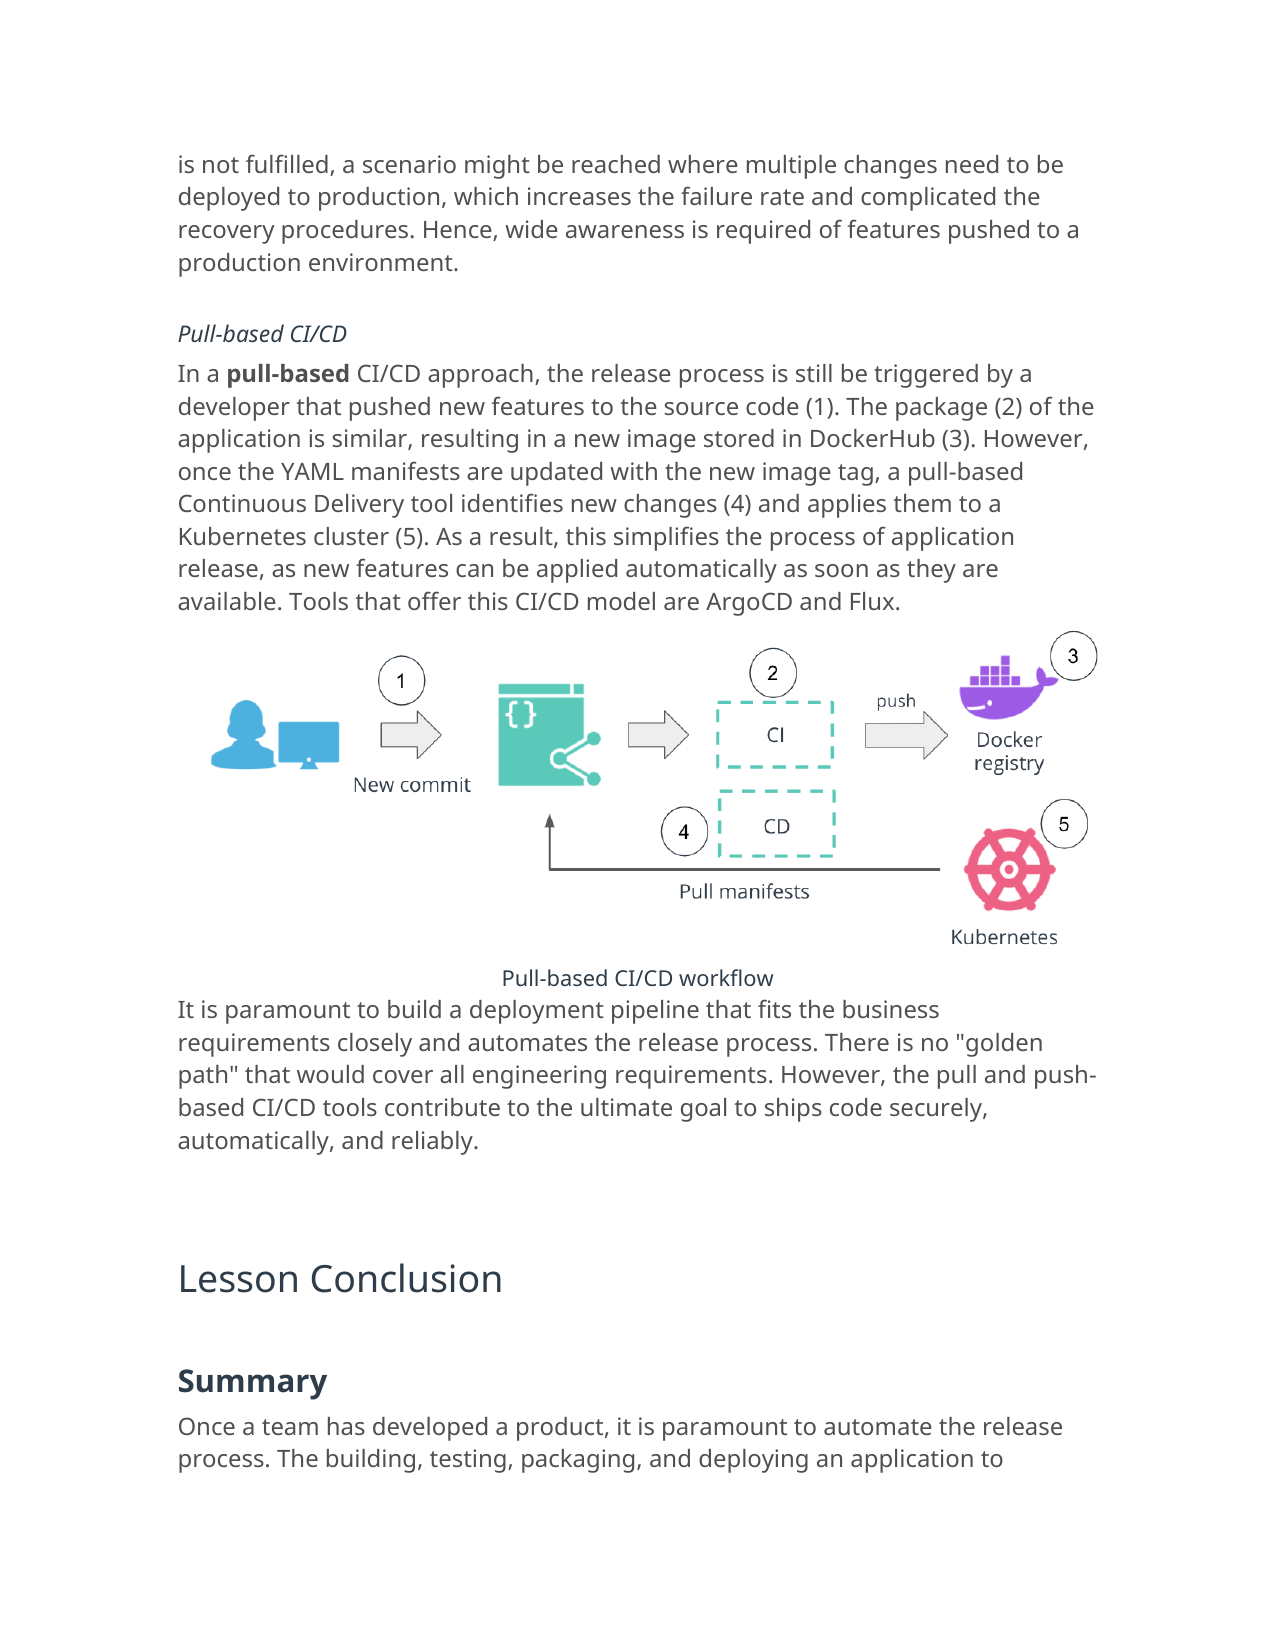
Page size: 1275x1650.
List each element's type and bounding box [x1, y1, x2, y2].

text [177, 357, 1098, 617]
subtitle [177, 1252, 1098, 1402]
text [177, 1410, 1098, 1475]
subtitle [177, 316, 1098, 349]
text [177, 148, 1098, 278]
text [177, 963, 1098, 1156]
picture [177, 617, 1098, 947]
